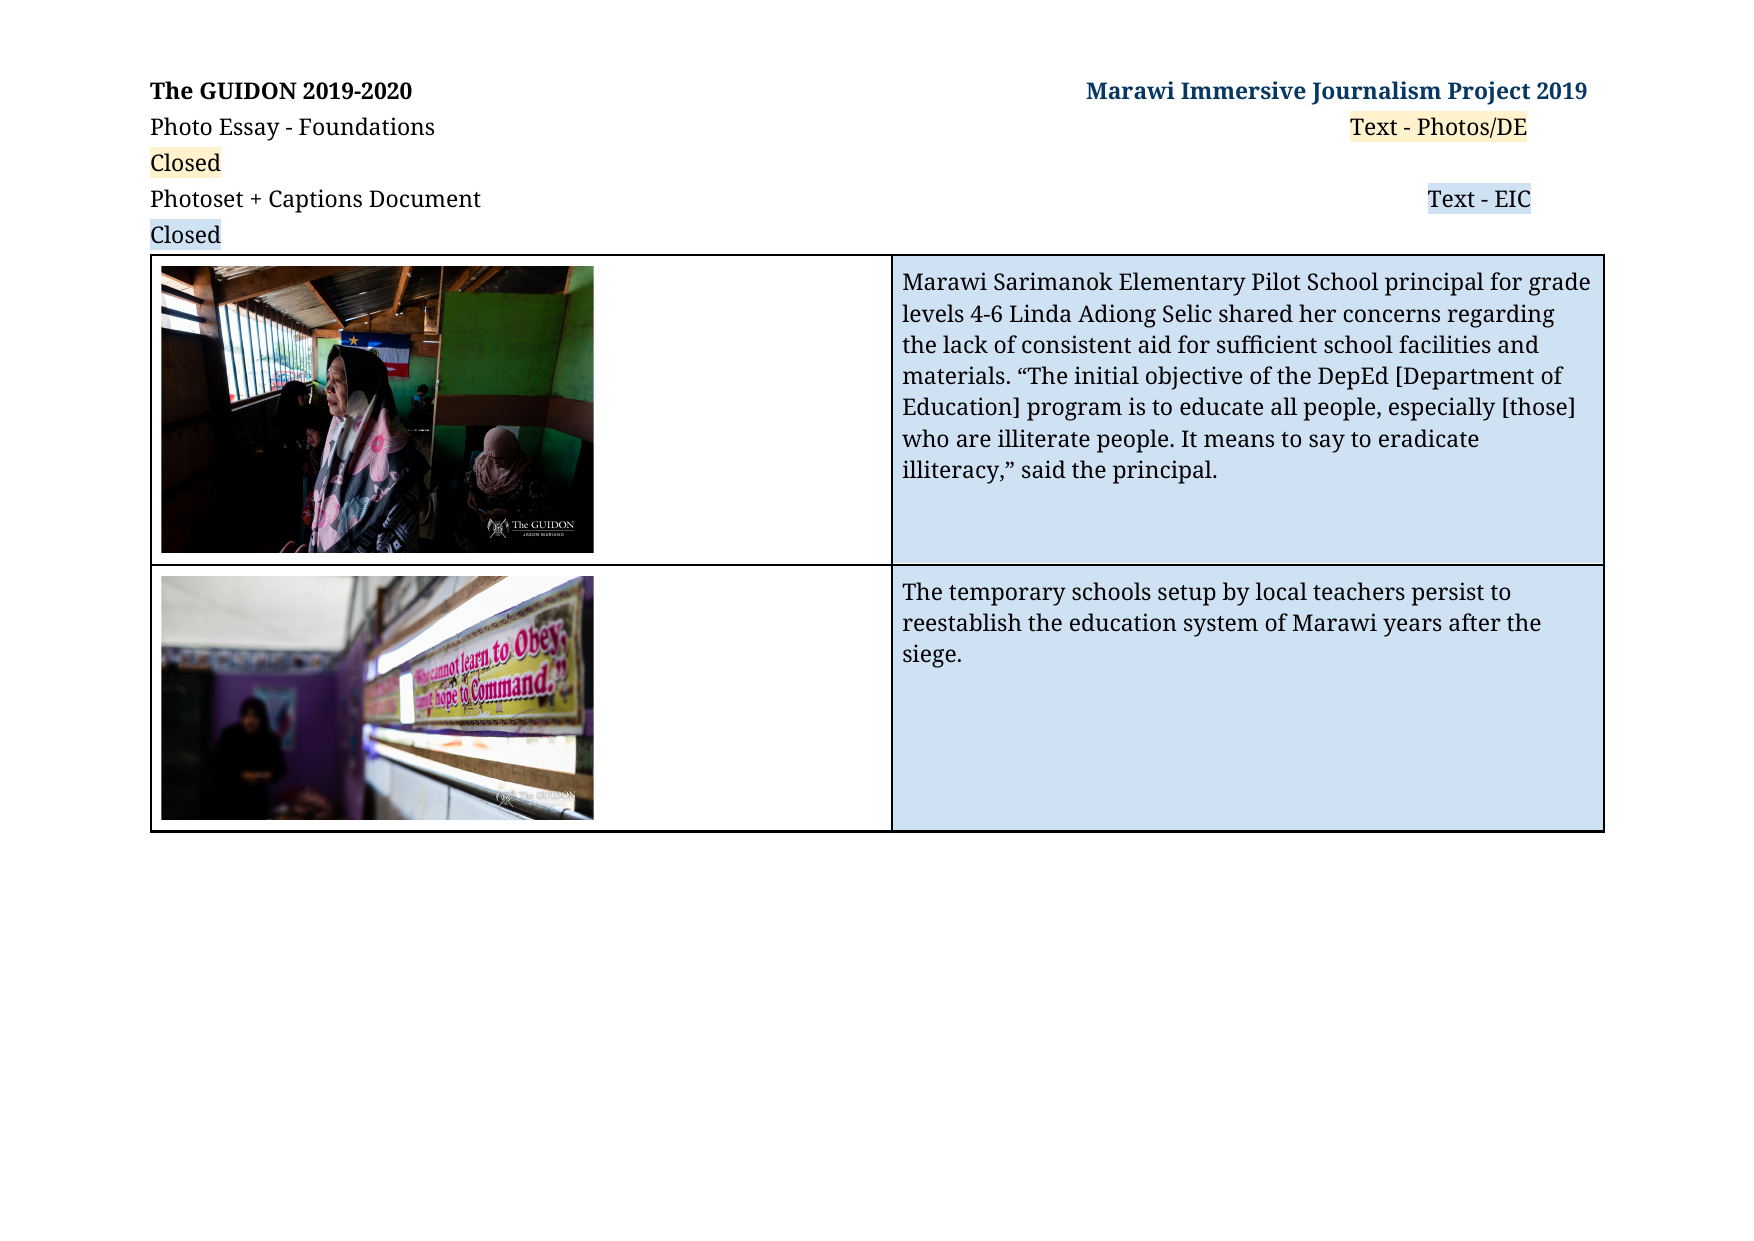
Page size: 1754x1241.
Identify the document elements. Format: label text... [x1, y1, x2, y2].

table_cell Marawi Sarimanok Elementary Pilot School principal for grade levels 4-6 Linda Adiong Selic shared her concerns regarding the lack of consistent aid for sufficient school facilities and materials. “The initial objective of the DepEd [Department of Education] program is to educate all people, especially [those] who are illiterate people. It means to say to eradicate illiteracy,” said the principal. [893, 256, 1603, 563]
table_cell The temporary schools setup by local teachers persist to reestablish the education system of Marawi years after the siege. [893, 566, 1603, 830]
table_cell [152, 256, 891, 563]
table_cell [152, 566, 891, 830]
picture [161, 576, 594, 820]
picture [161, 266, 594, 553]
